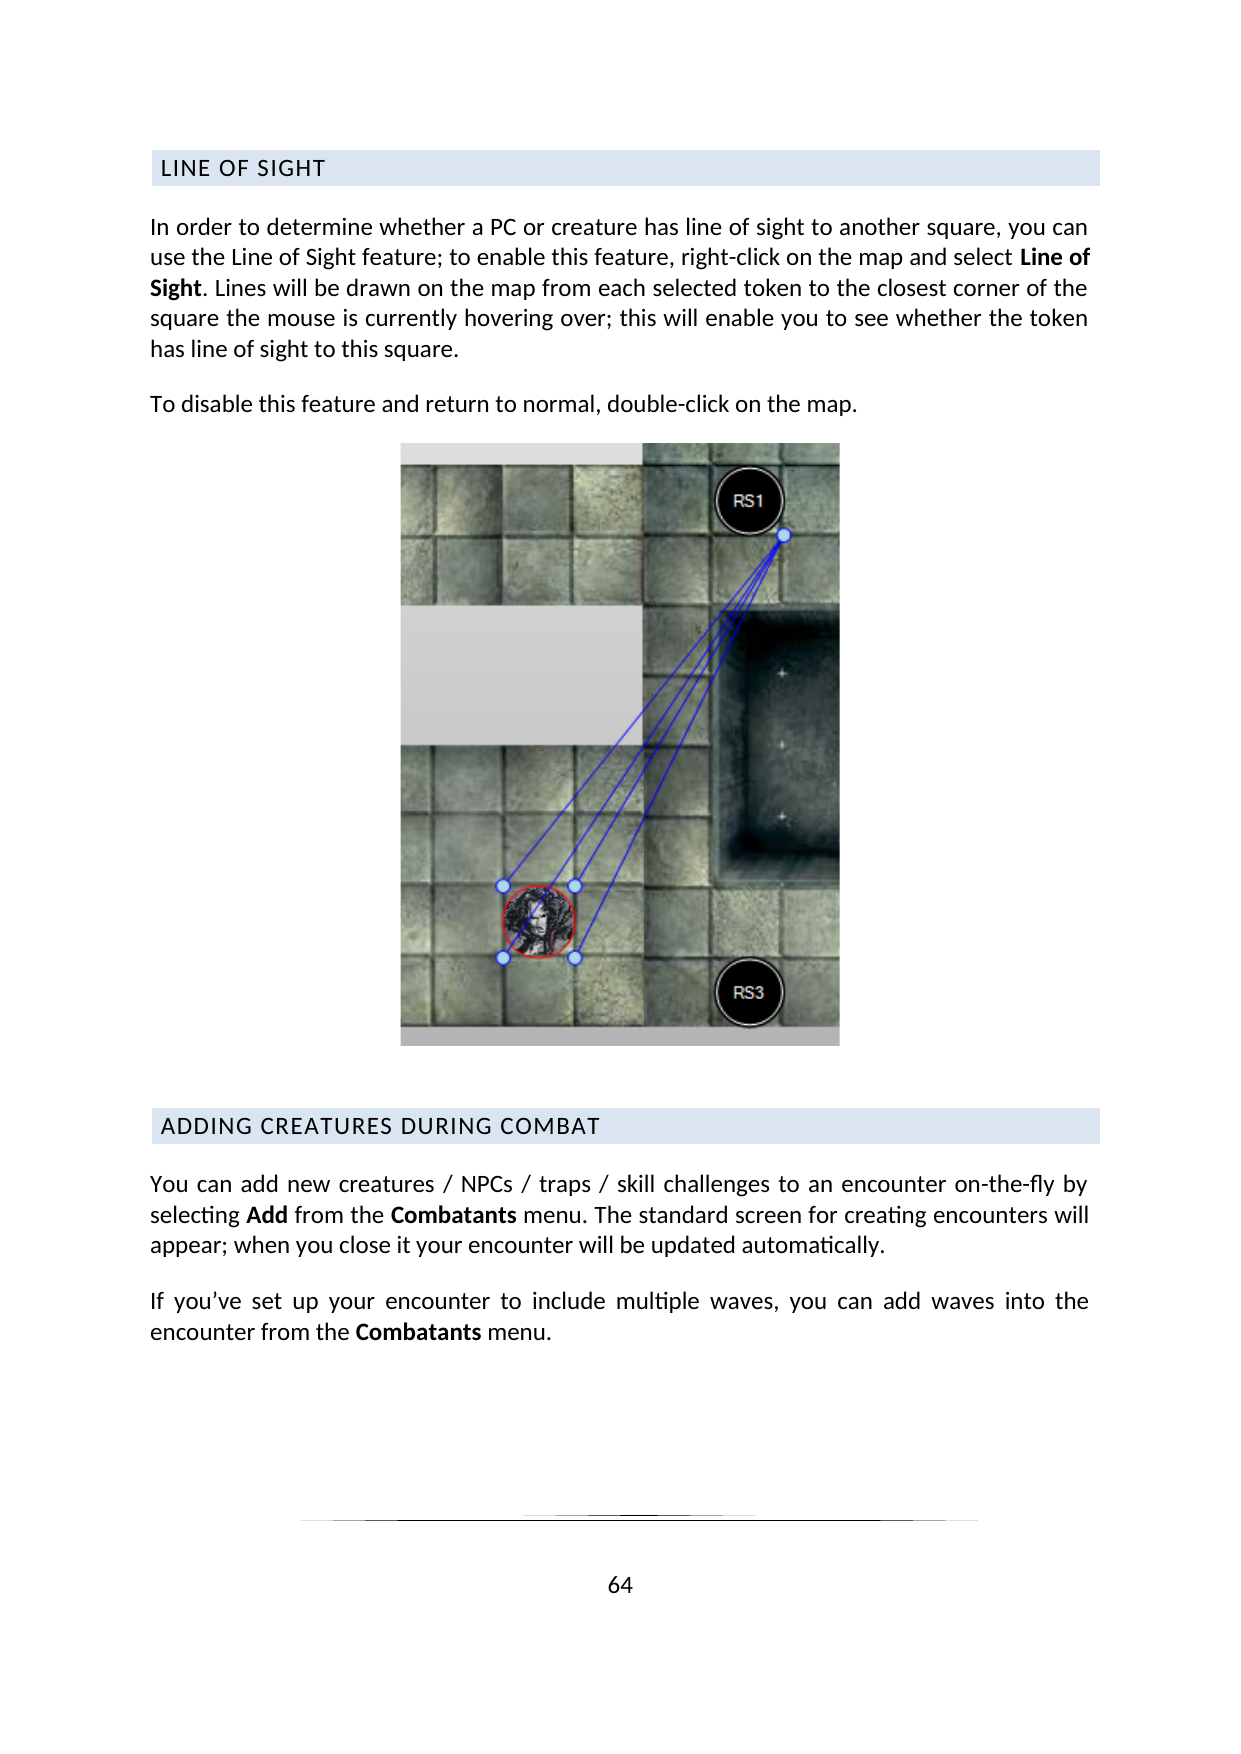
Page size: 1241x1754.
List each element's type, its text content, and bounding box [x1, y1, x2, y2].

subtitle Line of Sight [153, 151, 1099, 185]
subtitle Adding Creatures During Combat [153, 1109, 1099, 1143]
text To disable this feature and return to normal, double-click on the map. [150, 388, 1090, 419]
text If you’ve set up your encounter to include multiple waves, you can add waves into the encounter from the Combatants menu. [150, 1285, 1090, 1346]
text You can add new creatures / NPCs / traps / skill challenges to an encounter on-the-fly by selecting Add from the Combatants menu. The standard screen for creating encounters will appear; when you close it your encounter will be updated automatically. [150, 1169, 1090, 1260]
text In order to determine whether a PC or creature has line of sight to another square, you can use the Line of Sight feature; to enable this feature, right-click on the map and select Line of Sight. Lines will be drawn on the map from each selected token to the closest corner of the square the mouse is currently hovering over; this will enable you to see whether the token has line of sight to this square. [150, 211, 1090, 363]
picture [400, 443, 840, 1046]
